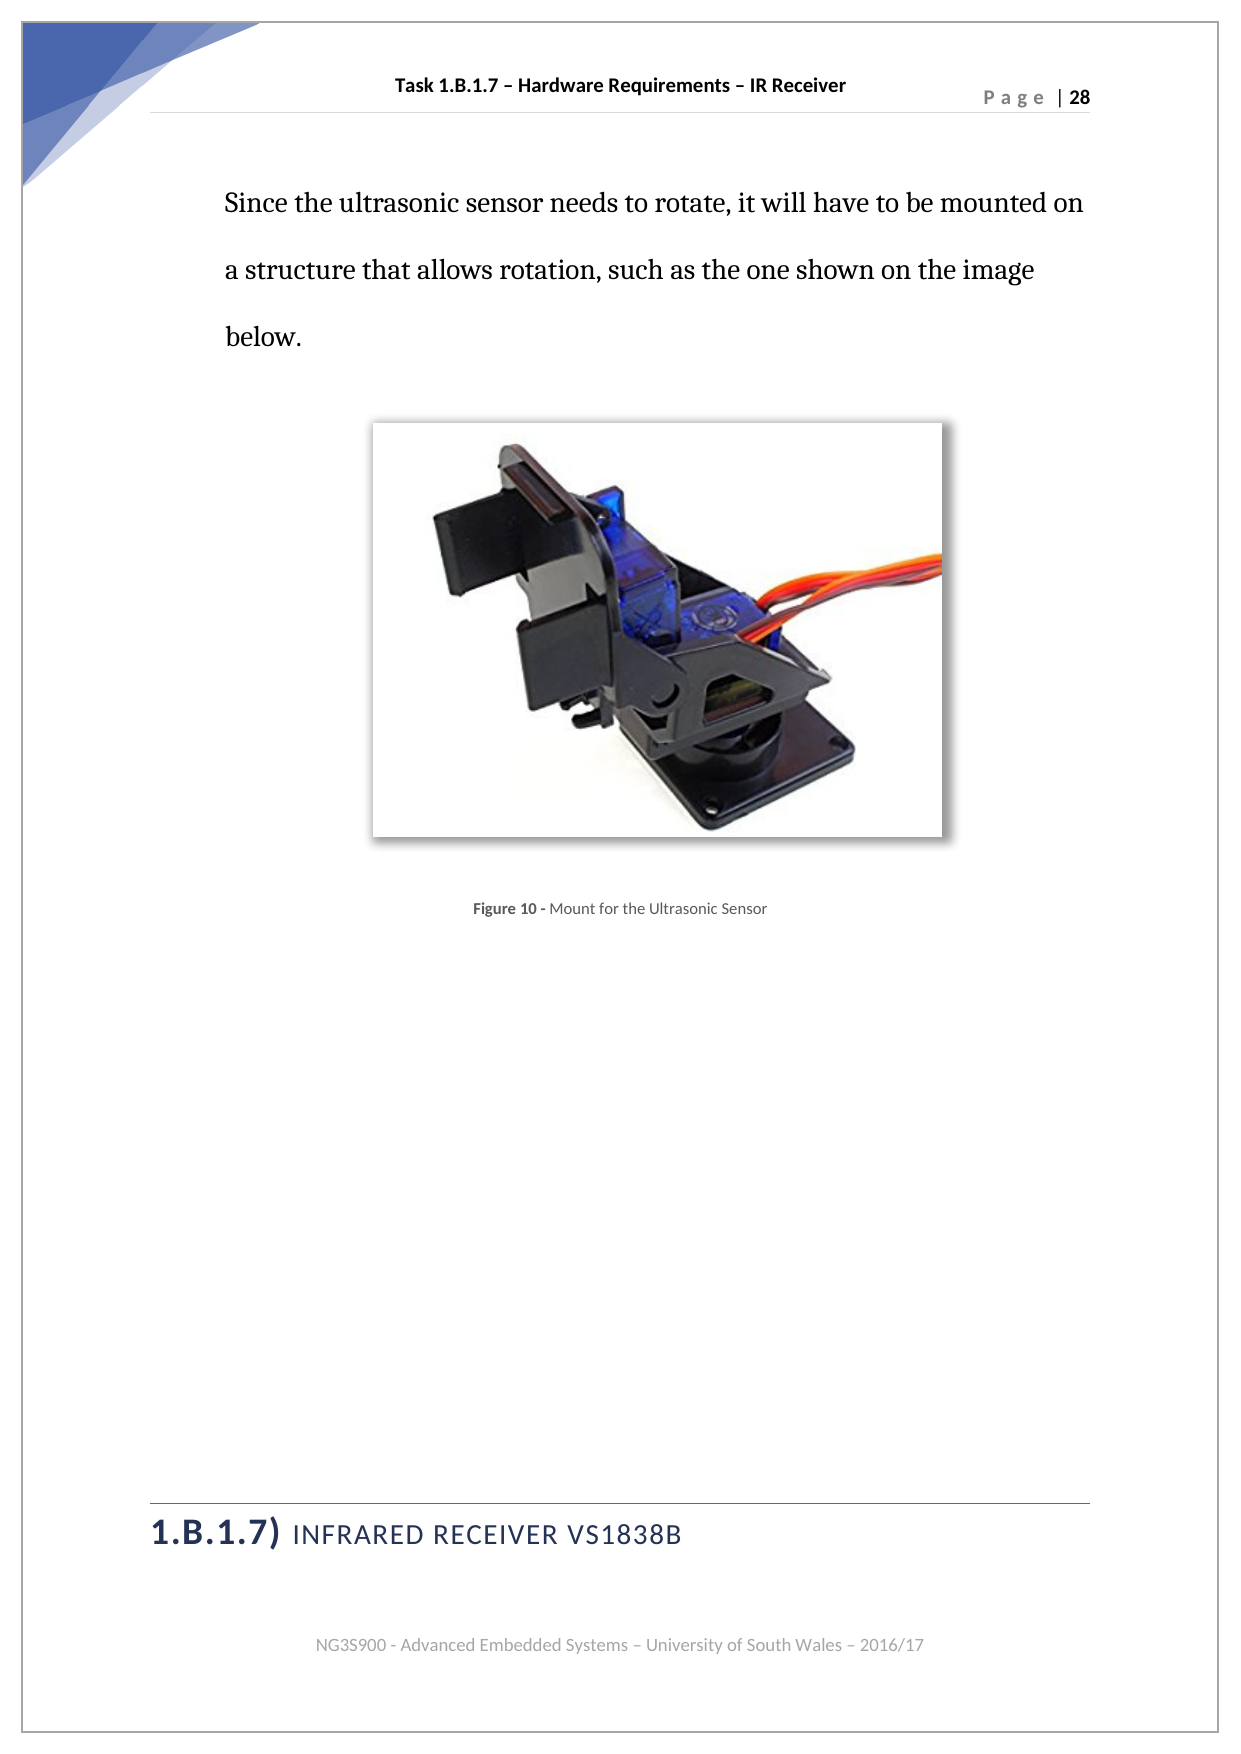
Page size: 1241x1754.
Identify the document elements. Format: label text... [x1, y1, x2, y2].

text Figure 10 - Mount for the Ultrasonic Sensor [150, 898, 1090, 918]
text Since the ultrasonic sensor needs to rotate, it will have to be mounted on a structure that allows rotation, such as the one shown on the image below. [225, 186, 1090, 353]
picture [23, 23, 264, 190]
subtitle 1.B.1.7) Infrared Receiver VS1838B [150, 1504, 1090, 1554]
picture [373, 423, 942, 837]
